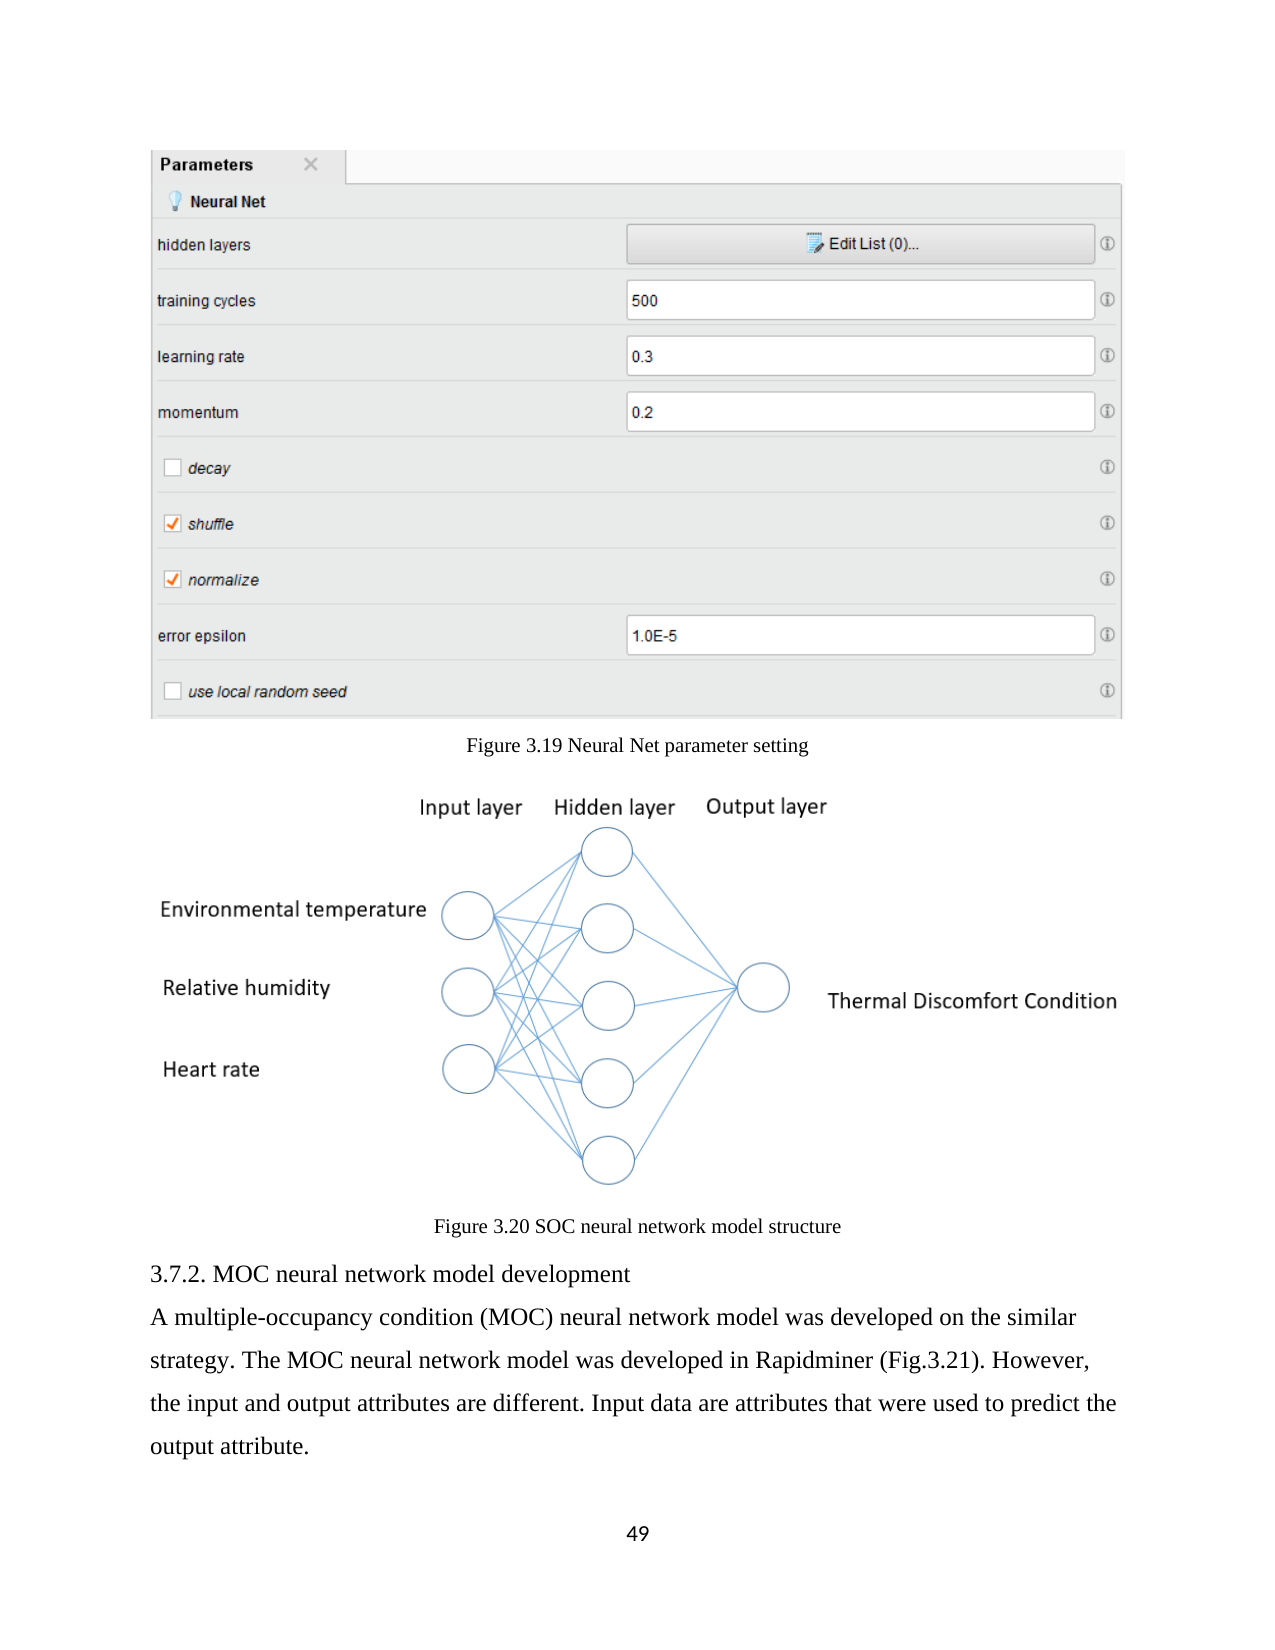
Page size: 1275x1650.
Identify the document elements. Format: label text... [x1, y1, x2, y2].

subtitle 3.7.2. MOC neural network model development [150, 1259, 1125, 1287]
picture [150, 150, 1125, 719]
text Figure 3.20 SOC neural network model structure [150, 1214, 1125, 1238]
picture [150, 777, 1125, 1200]
text A multiple-occupancy condition (MOC) neural network model was developed on the similar strategy. The MOC neural network model was developed in Rapidminer (Fig.3.21). However, the input and output attributes are different. Input data are attributes that were used to predict the output attribute. [150, 1302, 1125, 1460]
text Figure 3.19 Neural Net parameter setting [150, 732, 1125, 757]
